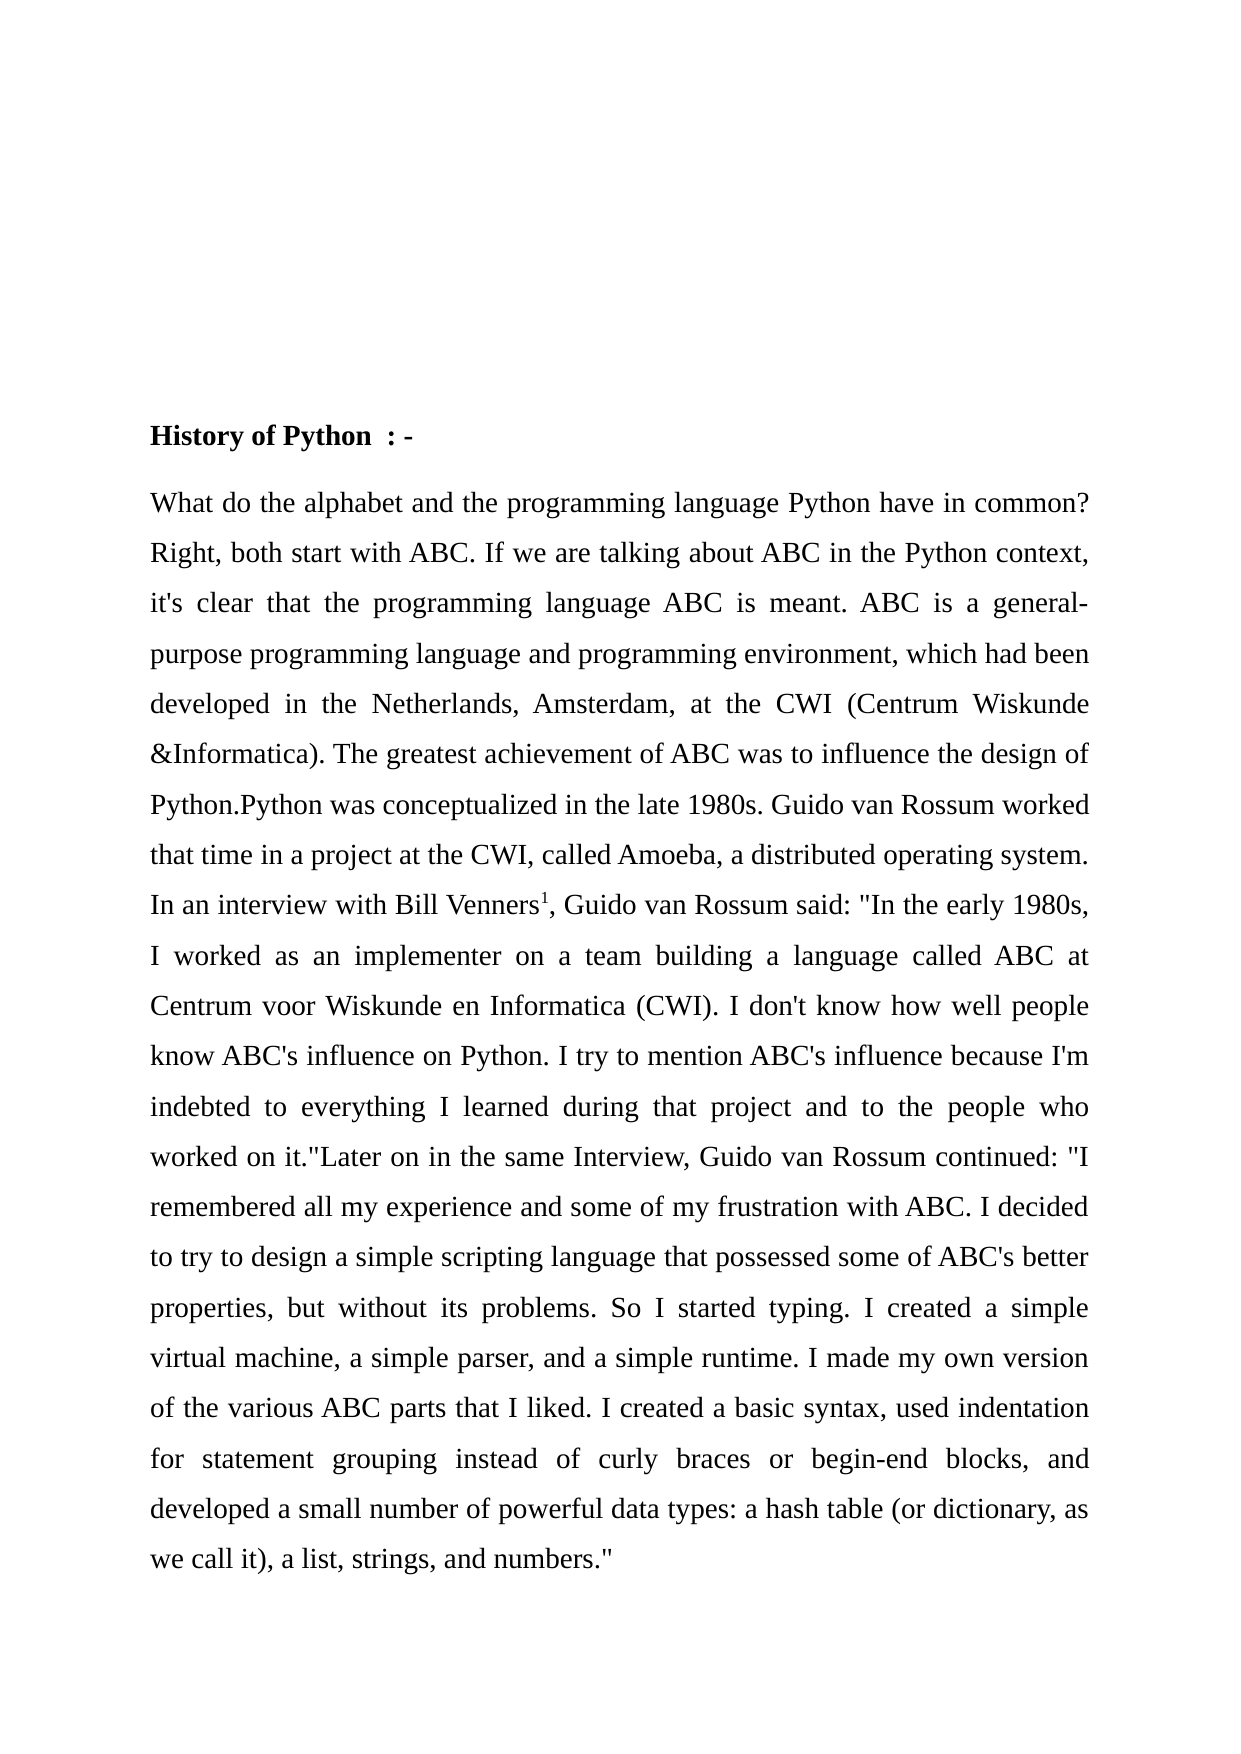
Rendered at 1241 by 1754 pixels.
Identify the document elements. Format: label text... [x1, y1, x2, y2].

text History of Python : - [150, 418, 1090, 451]
text What do the alphabet and the programming language Python have in common? Right, both start with ABC. If we are talking about ABC in the Python context, it's clear that the programming language ABC is meant. ABC is a general-purpose programming language and programming environment, which had been developed in the Netherlands, Amsterdam, at the CWI (Centrum Wiskunde &Informatica). The greatest achievement of ABC was to influence the design of Python.Python was conceptualized in the late 1980s. Guido van Rossum worked that time in a project at the CWI, called Amoeba, a distributed operating system. In an interview with Bill Venners1, Guido van Rossum said: "In the early 1980s, I worked as an implementer on a team building a language called ABC at Centrum voor Wiskunde en Informatica (CWI). I don't know how well people know ABC's influence on Python. I try to mention ABC's influence because I'm indebted to everything I learned during that project and to the people who worked on it."Later on in the same Interview, Guido van Rossum continued: "I remembered all my experience and some of my frustration with ABC. I decided to try to design a simple scripting language that possessed some of ABC's better properties, but without its problems. So I started typing. I created a simple virtual machine, a simple parser, and a simple runtime. I made my own version of the various ABC parts that I liked. I created a basic syntax, used indentation for statement grouping instead of curly braces or begin-end blocks, and developed a small number of powerful data types: a hash table (or dictionary, as we call it), a list, strings, and numbers." [150, 485, 1090, 1575]
